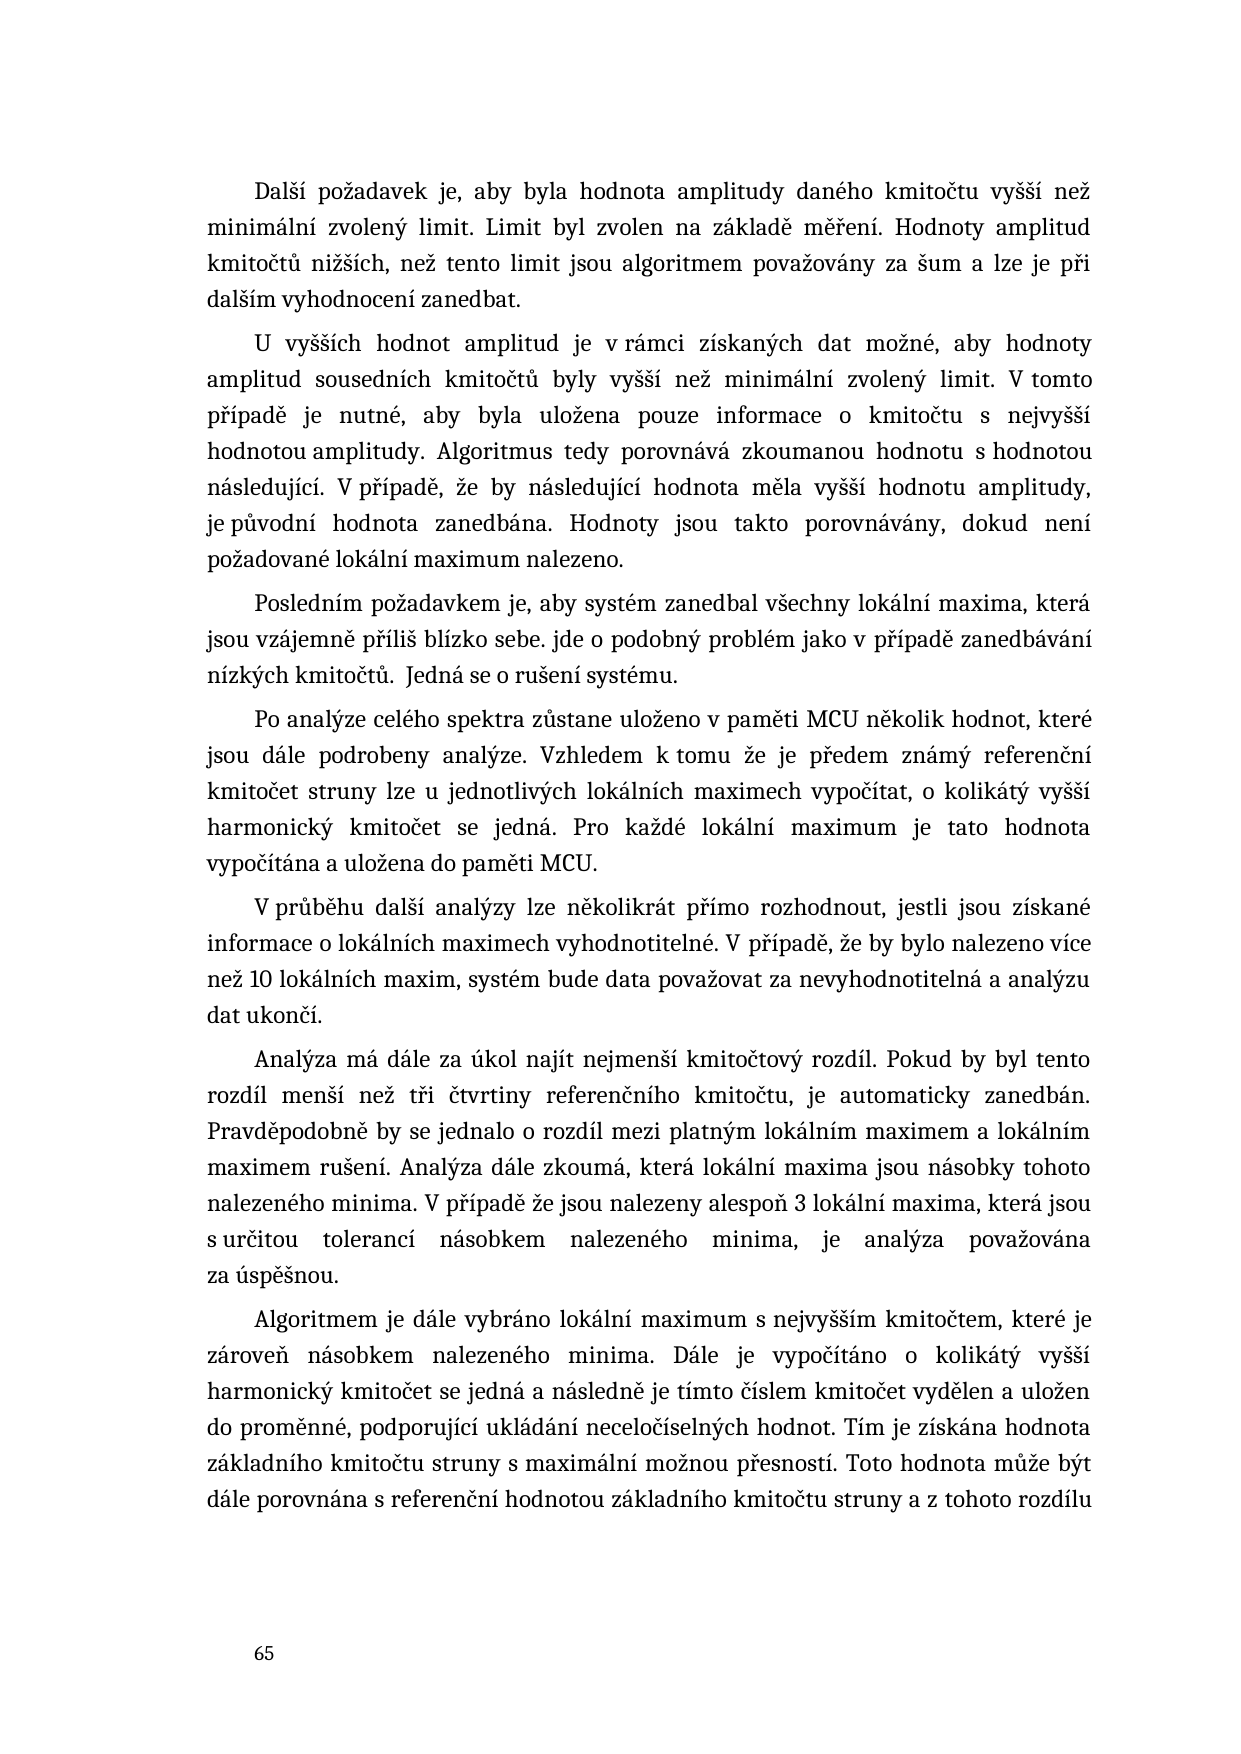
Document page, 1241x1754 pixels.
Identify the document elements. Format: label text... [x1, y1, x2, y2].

text V průběhu další analýzy lze několikrát přímo rozhodnout, jestli jsou získané informace o lokálních maximech vyhodnotitelné. V případě, že by bylo nalezeno více než 10 lokálních maxim, systém bude data považovat za nevyhodnotitelná a analýzu dat ukončí. [207, 893, 1092, 1030]
text Po analýze celého spektra zůstane uloženo v paměti MCU několik hodnot, které jsou dále podrobeny analýze. Vzhledem k tomu že je předem známý referenční kmitočet struny lze u jednotlivých lokálních maximech vypočítat, o kolikátý vyšší harmonický kmitočet se jedná. Pro každé lokální maximum je tato hodnota vypočítána a uložena do paměti MCU. [207, 705, 1092, 878]
text Analýza má dále za úkol najít nejmenší kmitočtový rozdíl. Pokud by byl tento rozdíl menší než tři čtvrtiny referenčního kmitočtu, je automaticky zanedbán. Pravděpodobně by se jednalo o rozdíl mezi platným lokálním maximem a lokálním maximem rušení. Analýza dále zkoumá, která lokální maxima jsou násobky tohoto nalezeného minima. V případě že jsou nalezeny alespoň 3 lokální maxima, která jsou s určitou tolerancí násobkem nalezeného minima, je analýza považována za úspěšnou. [207, 1045, 1092, 1290]
text Další požadavek je, aby byla hodnota amplitudy daného kmitočtu vyšší než minimální zvolený limit. Limit byl zvolen na základě měření. Hodnoty amplitud kmitočtů nižších, než tento limit jsou algoritmem považovány za šum a lze je při dalším vyhodnocení zanedbat. [207, 177, 1092, 314]
text U vyšších hodnot amplitud je v rámci získaných dat možné, aby hodnoty amplitud sousedních kmitočtů byly vyšší než minimální zvolený limit. V tomto případě je nutné, aby byla uložena pouze informace o kmitočtu s nejvyšší hodnotou amplitudy. Algoritmus tedy porovnává zkoumanou hodnotu s hodnotou následující. V případě, že by následující hodnota měla vyšší hodnotu amplitudy, je původní hodnota zanedbána. Hodnoty jsou takto porovnávány, dokud není požadované lokální maximum nalezeno. [207, 329, 1092, 574]
text Posledním požadavkem je, aby systém zanedbal všechny lokální maxima, která jsou vzájemně příliš blízko sebe. jde o podobný problém jako v případě zanedbávání nízkých kmitočtů. Jedná se o rušení systému. [207, 589, 1092, 690]
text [207, 1305, 1092, 1514]
